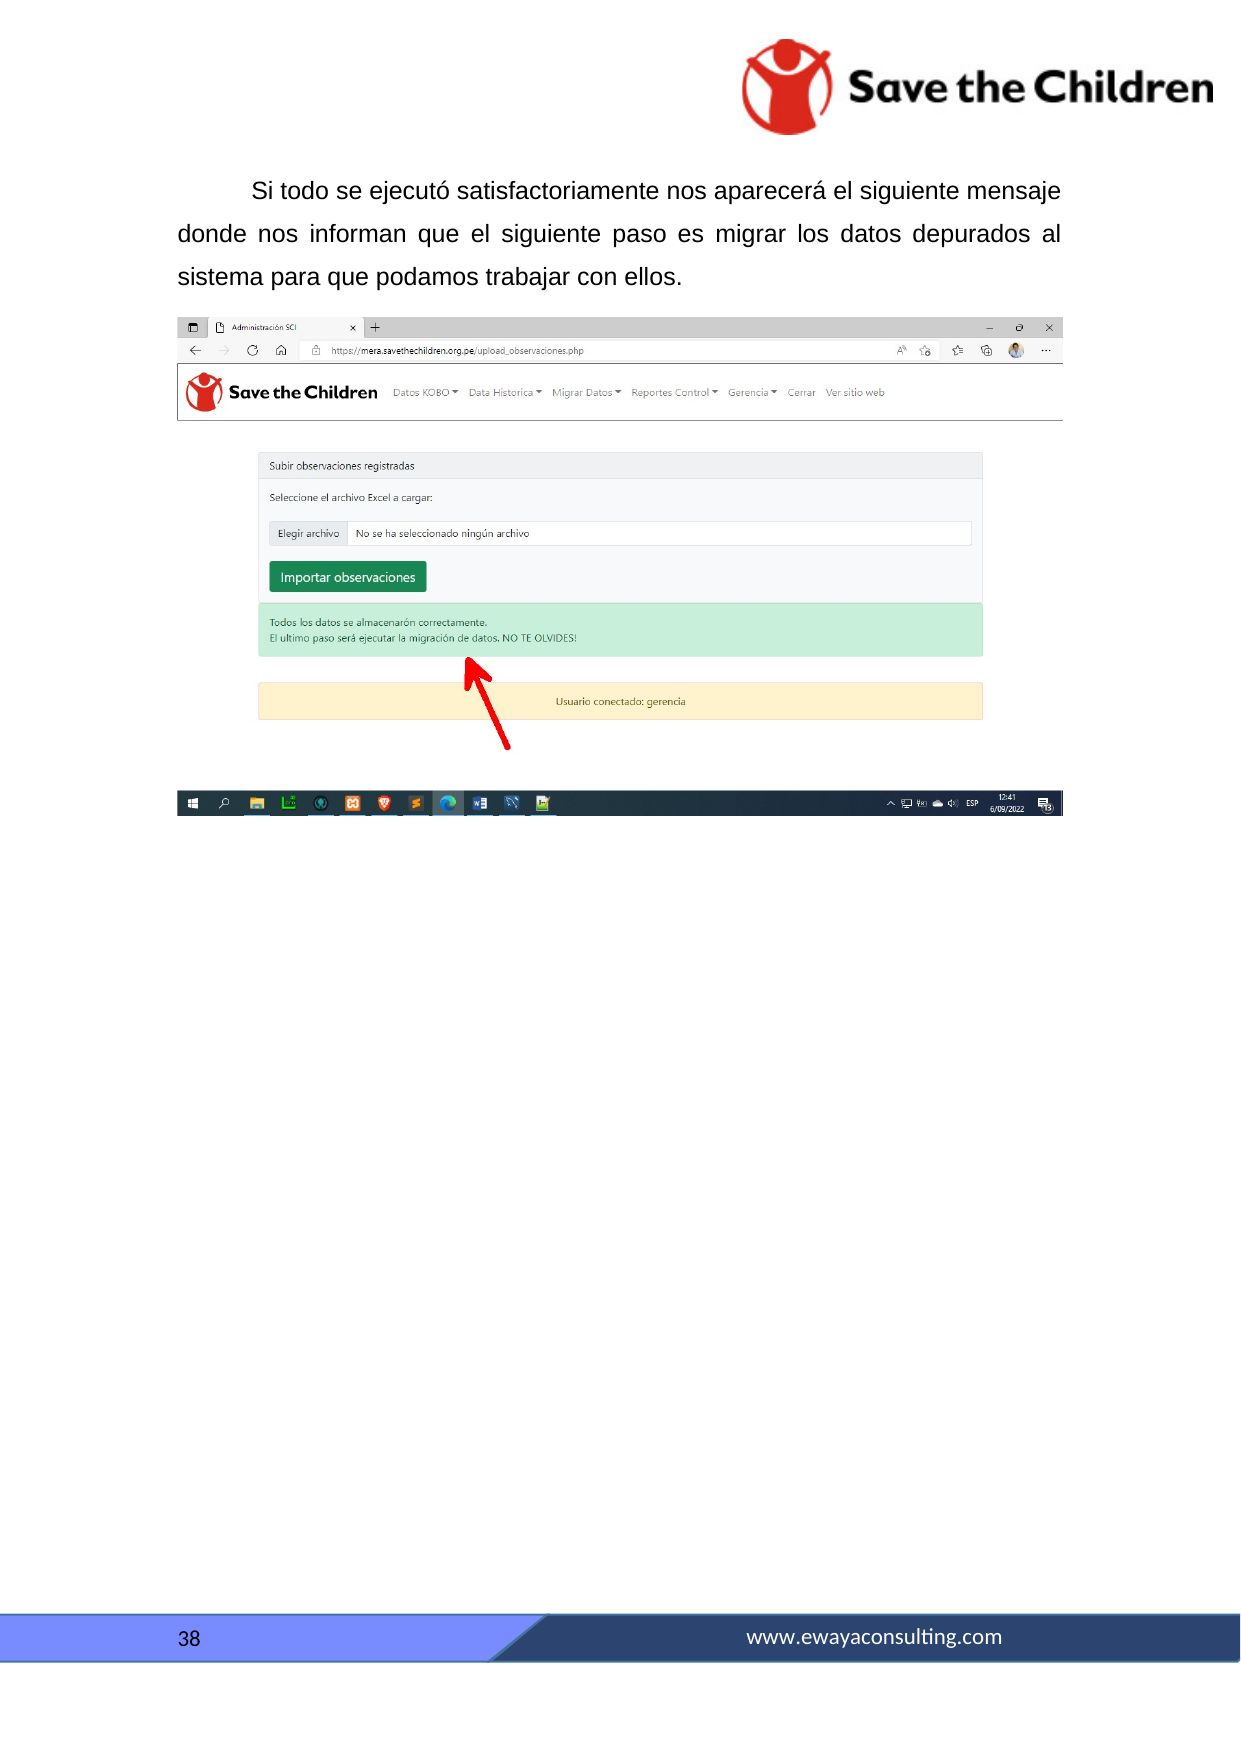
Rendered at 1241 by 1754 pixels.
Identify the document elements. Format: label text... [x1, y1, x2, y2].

picture [177, 317, 1063, 816]
text Si todo se ejecutó satisfactoriamente nos aparecerá el siguiente mensaje donde nos informan que el siguiente paso es migrar los datos depurados al sistema para que podamos trabajar con ellos. [177, 176, 1063, 291]
picture [742, 39, 1213, 135]
